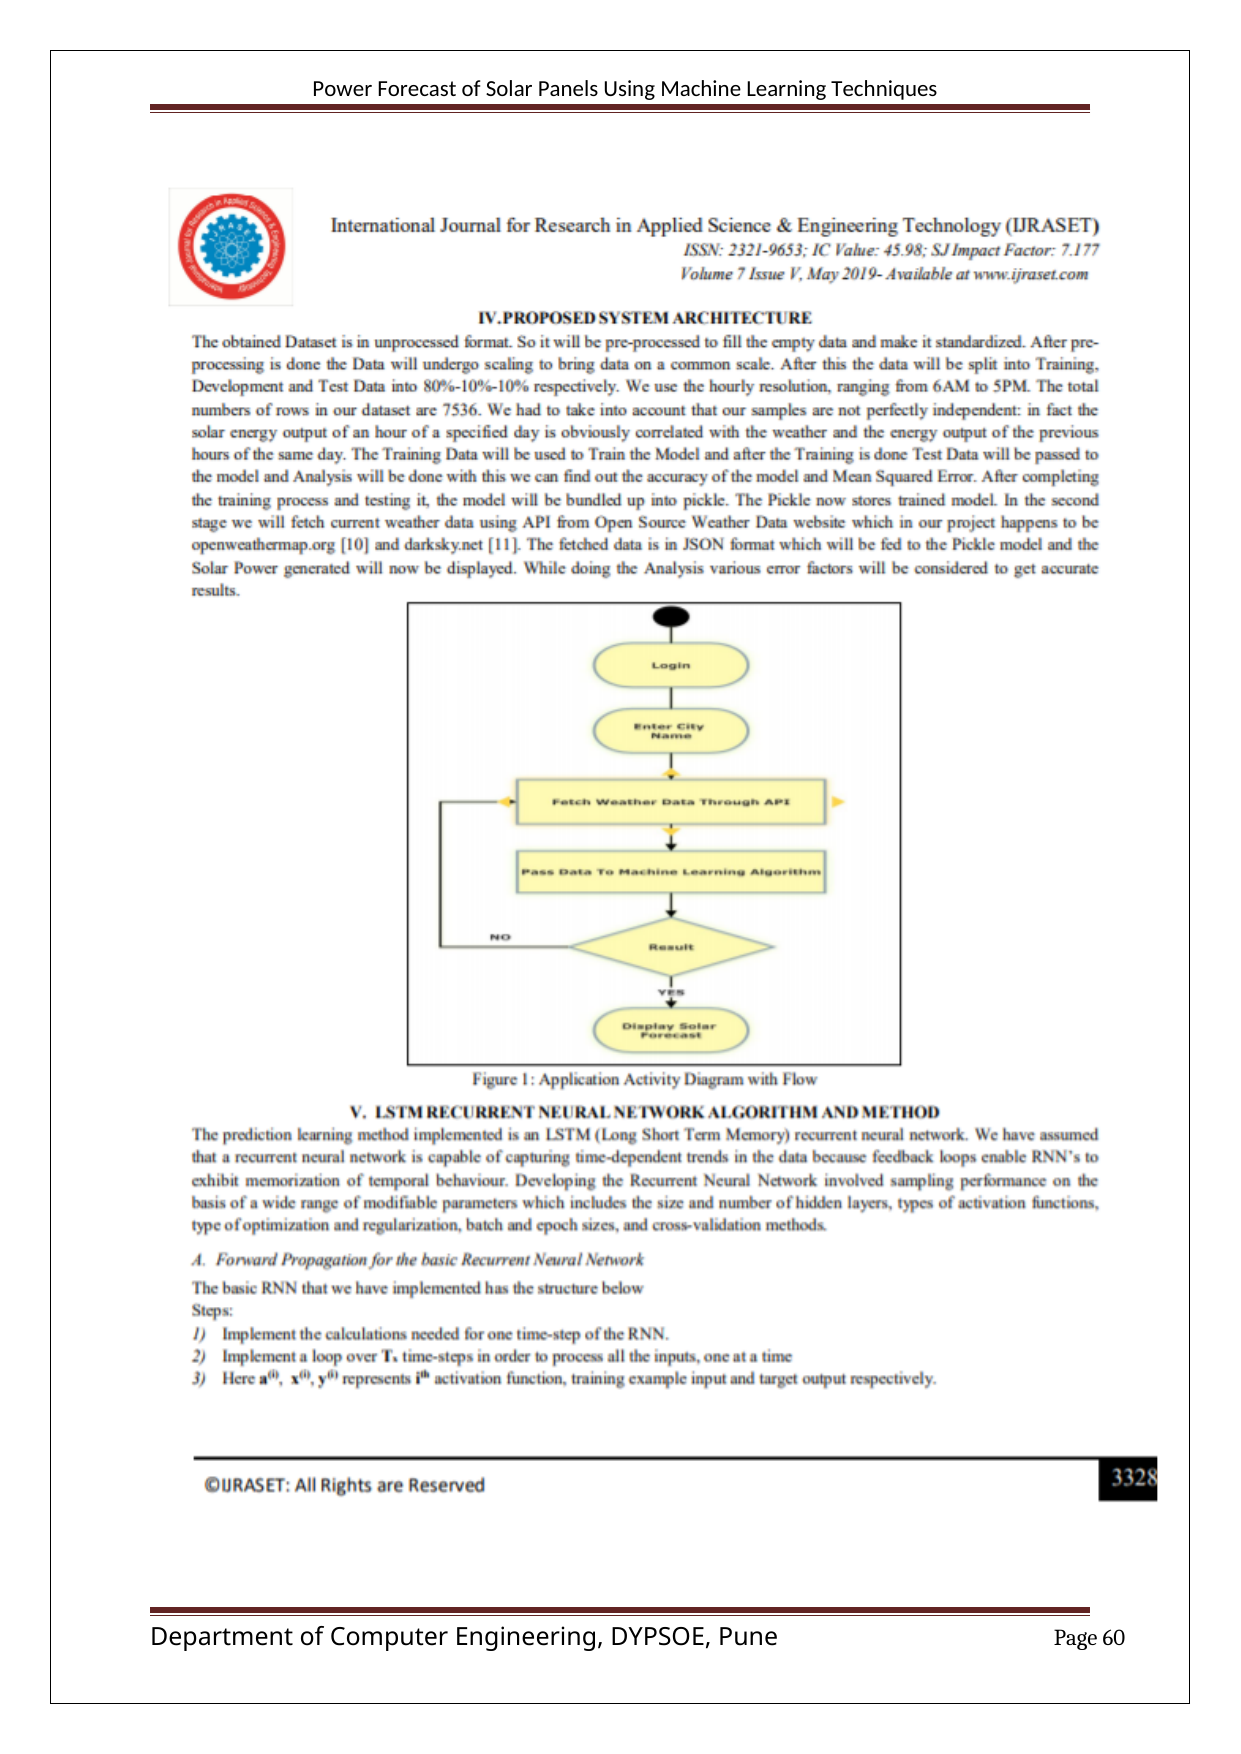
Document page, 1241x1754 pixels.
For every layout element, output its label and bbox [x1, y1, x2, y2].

picture [150, 150, 1158, 1547]
